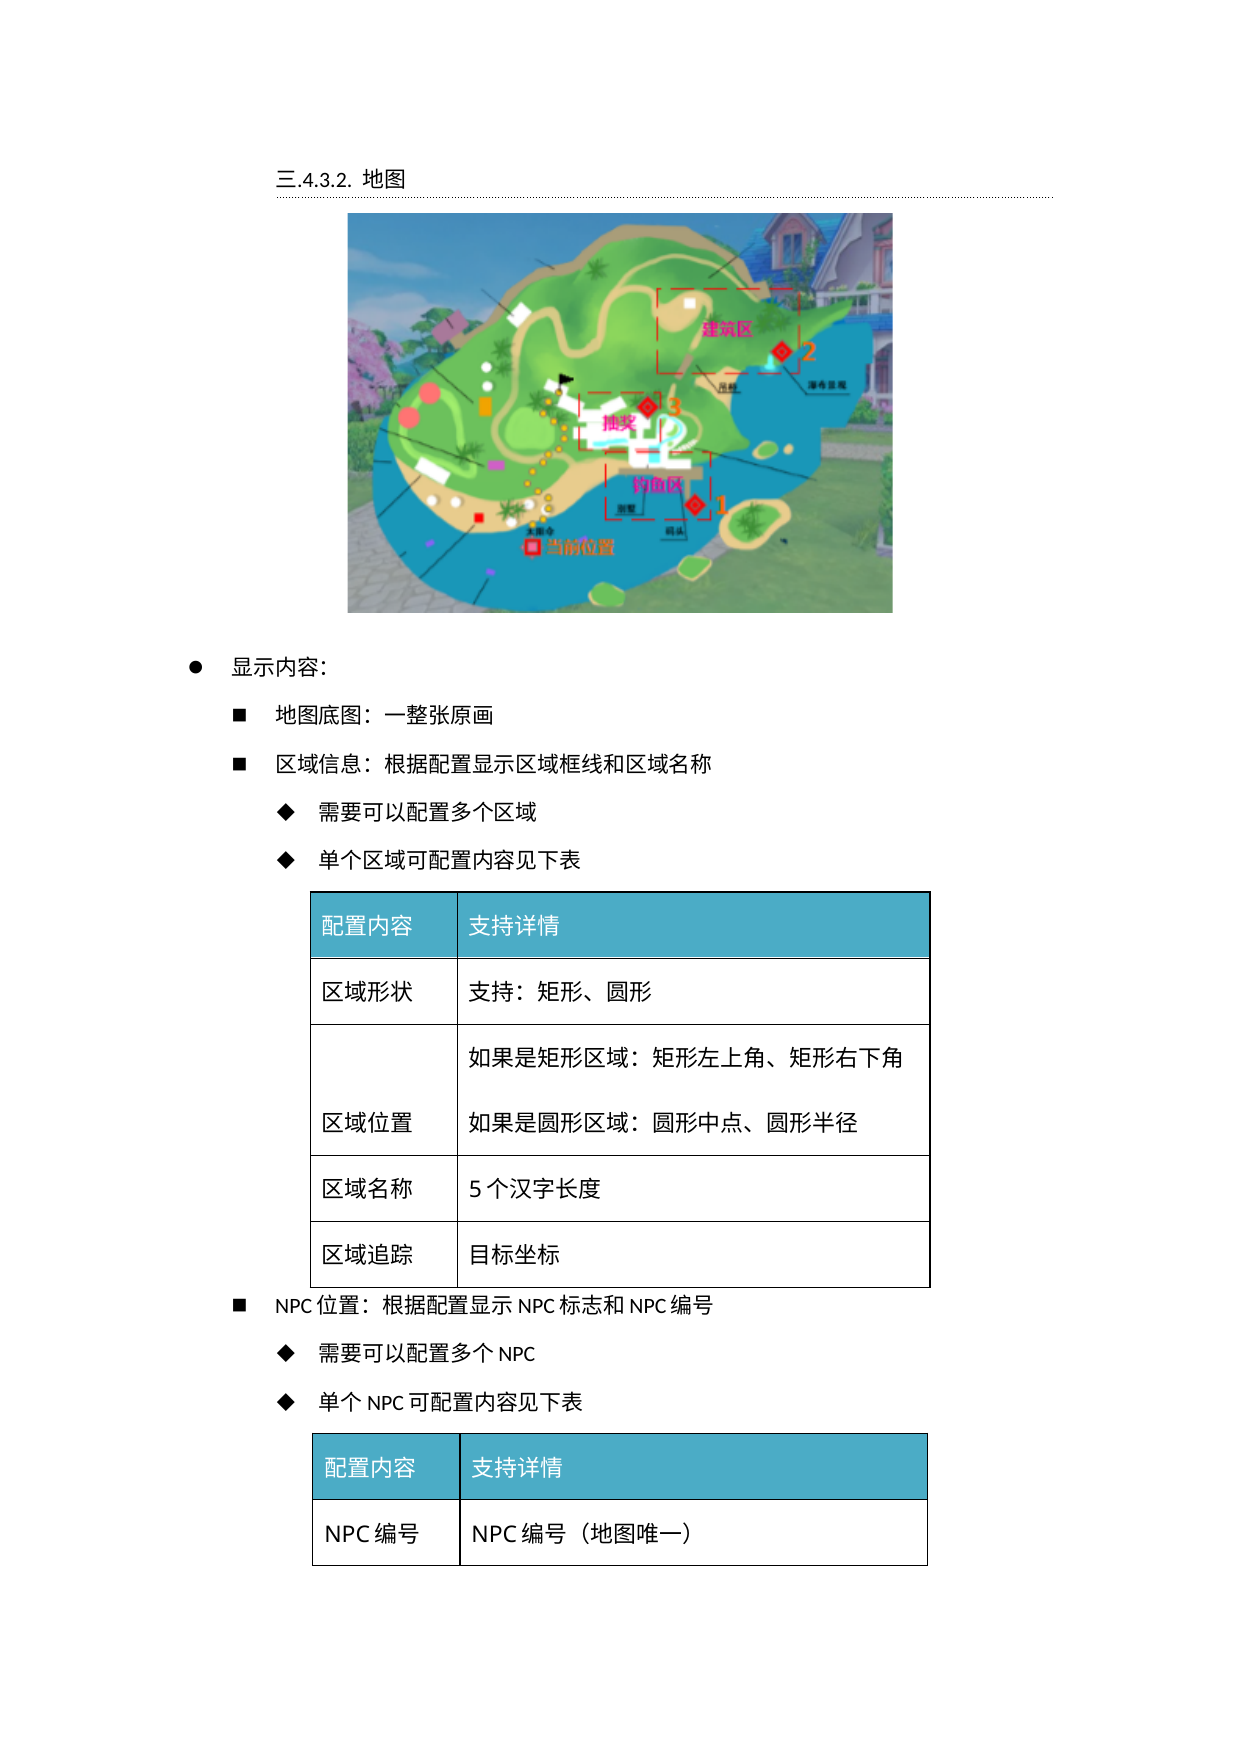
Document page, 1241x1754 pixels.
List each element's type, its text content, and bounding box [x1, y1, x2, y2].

text 地图 [275, 162, 1053, 198]
table_cell 支持：矩形、圆形 [458, 959, 929, 1023]
list 单个区域可配置内容见下表 [275, 843, 1053, 876]
list 单个NPC可配置内容见下表 [275, 1384, 1053, 1417]
table_cell NPC编号（地图唯一） [461, 1500, 927, 1565]
table_cell 区域形状 [311, 959, 457, 1023]
table_header 支持详情 [458, 893, 929, 957]
table_header 支持详情 [461, 1434, 927, 1499]
table_cell 区域名称 [311, 1156, 457, 1221]
list 显示内容： [187, 650, 1053, 682]
list NPC位置：根据配置显示NPC标志和NPC编号 [231, 1288, 1053, 1320]
table_cell 区域追踪 [311, 1222, 457, 1287]
table_cell 区域位置 [311, 1025, 457, 1154]
table_cell 目标坐标 [458, 1222, 929, 1287]
list 需要可以配置多个区域 [275, 795, 1053, 827]
list 需要可以配置多个NPC [275, 1336, 1053, 1368]
table_cell 5个汉字长度 [458, 1156, 929, 1221]
list 区域信息：根据配置显示区域框线和区域名称 [231, 746, 1053, 779]
table_header 配置内容 [311, 893, 457, 957]
list 地图底图：一整张原画 [231, 698, 1053, 731]
table_cell 如果是矩形区域：矩形左上角、矩形右下角 如果是圆形区域：圆形中点、圆形半径 [458, 1025, 929, 1154]
table_header 配置内容 [313, 1434, 459, 1499]
picture [347, 213, 893, 613]
table_cell NPC编号 [313, 1500, 459, 1565]
